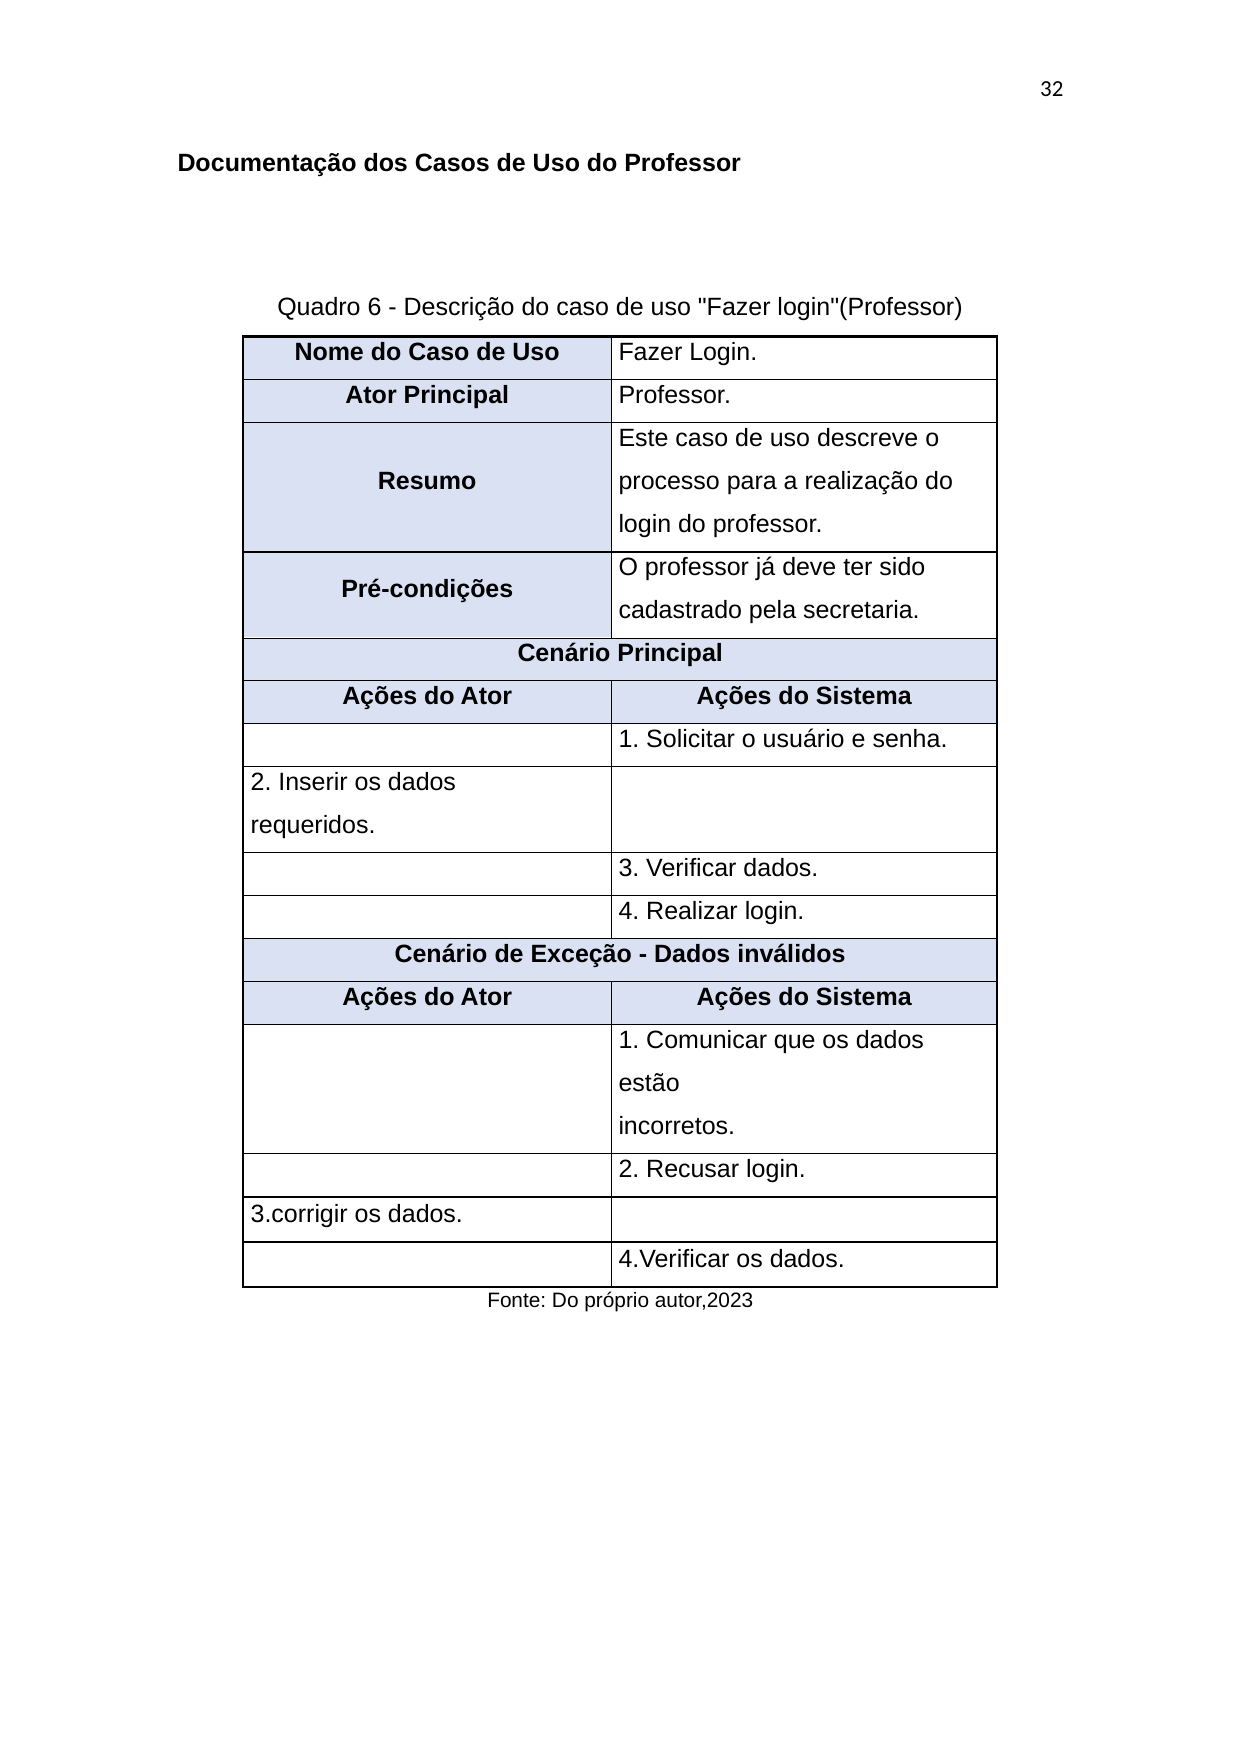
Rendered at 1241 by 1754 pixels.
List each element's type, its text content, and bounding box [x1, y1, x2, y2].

table_cell [244, 1154, 611, 1196]
table_cell 4.Verificar os dados. [612, 1243, 996, 1286]
table_cell 1. Solicitar o usuário e senha. [612, 724, 996, 766]
table_cell [244, 896, 611, 938]
text Quadro 6 - Descrição do caso de uso "Fazer login"(Professor) [177, 292, 1063, 321]
table_cell Este caso de uso descreve o processo para a realização do login do professor. [612, 423, 996, 551]
table_cell Cenário Principal [244, 639, 996, 680]
table_cell [244, 853, 611, 895]
table_cell Resumo [244, 423, 611, 551]
text Documentação dos Casos de Uso do Professor [177, 148, 1063, 176]
table_cell Cenário de Exceção - Dados inválidos [244, 939, 996, 981]
table_cell Ações do Ator [244, 681, 611, 723]
table_cell Ações do Sistema [612, 681, 996, 723]
table_cell [244, 1243, 611, 1286]
table_cell [612, 767, 996, 852]
table_cell Ações do Sistema [612, 982, 996, 1024]
table_cell Pré-condições [244, 553, 611, 637]
table_cell 4. Realizar login. [612, 896, 996, 938]
table_cell Ações do Ator [244, 982, 611, 1024]
table_header Nome do Caso de Uso [244, 338, 611, 379]
table_cell 3.corrigir os dados. [244, 1198, 611, 1241]
table_header Fazer Login. [612, 338, 996, 379]
text Fonte: Do próprio autor,2023 [177, 1288, 1063, 1312]
table_cell [244, 724, 611, 766]
table_cell O professor já deve ter sido cadastrado pela secretaria. [612, 553, 996, 637]
table_cell [612, 1198, 996, 1241]
table_cell 2. Recusar login. [612, 1154, 996, 1196]
table_cell 1. Comunicar que os dados estão incorretos. [612, 1025, 996, 1153]
table_cell [244, 1025, 611, 1153]
table_cell 2. Inserir os dados requeridos. [244, 767, 611, 852]
table_cell 3. Verificar dados. [612, 853, 996, 895]
table_cell Ator Principal [244, 380, 611, 422]
table_cell Professor. [612, 380, 996, 422]
